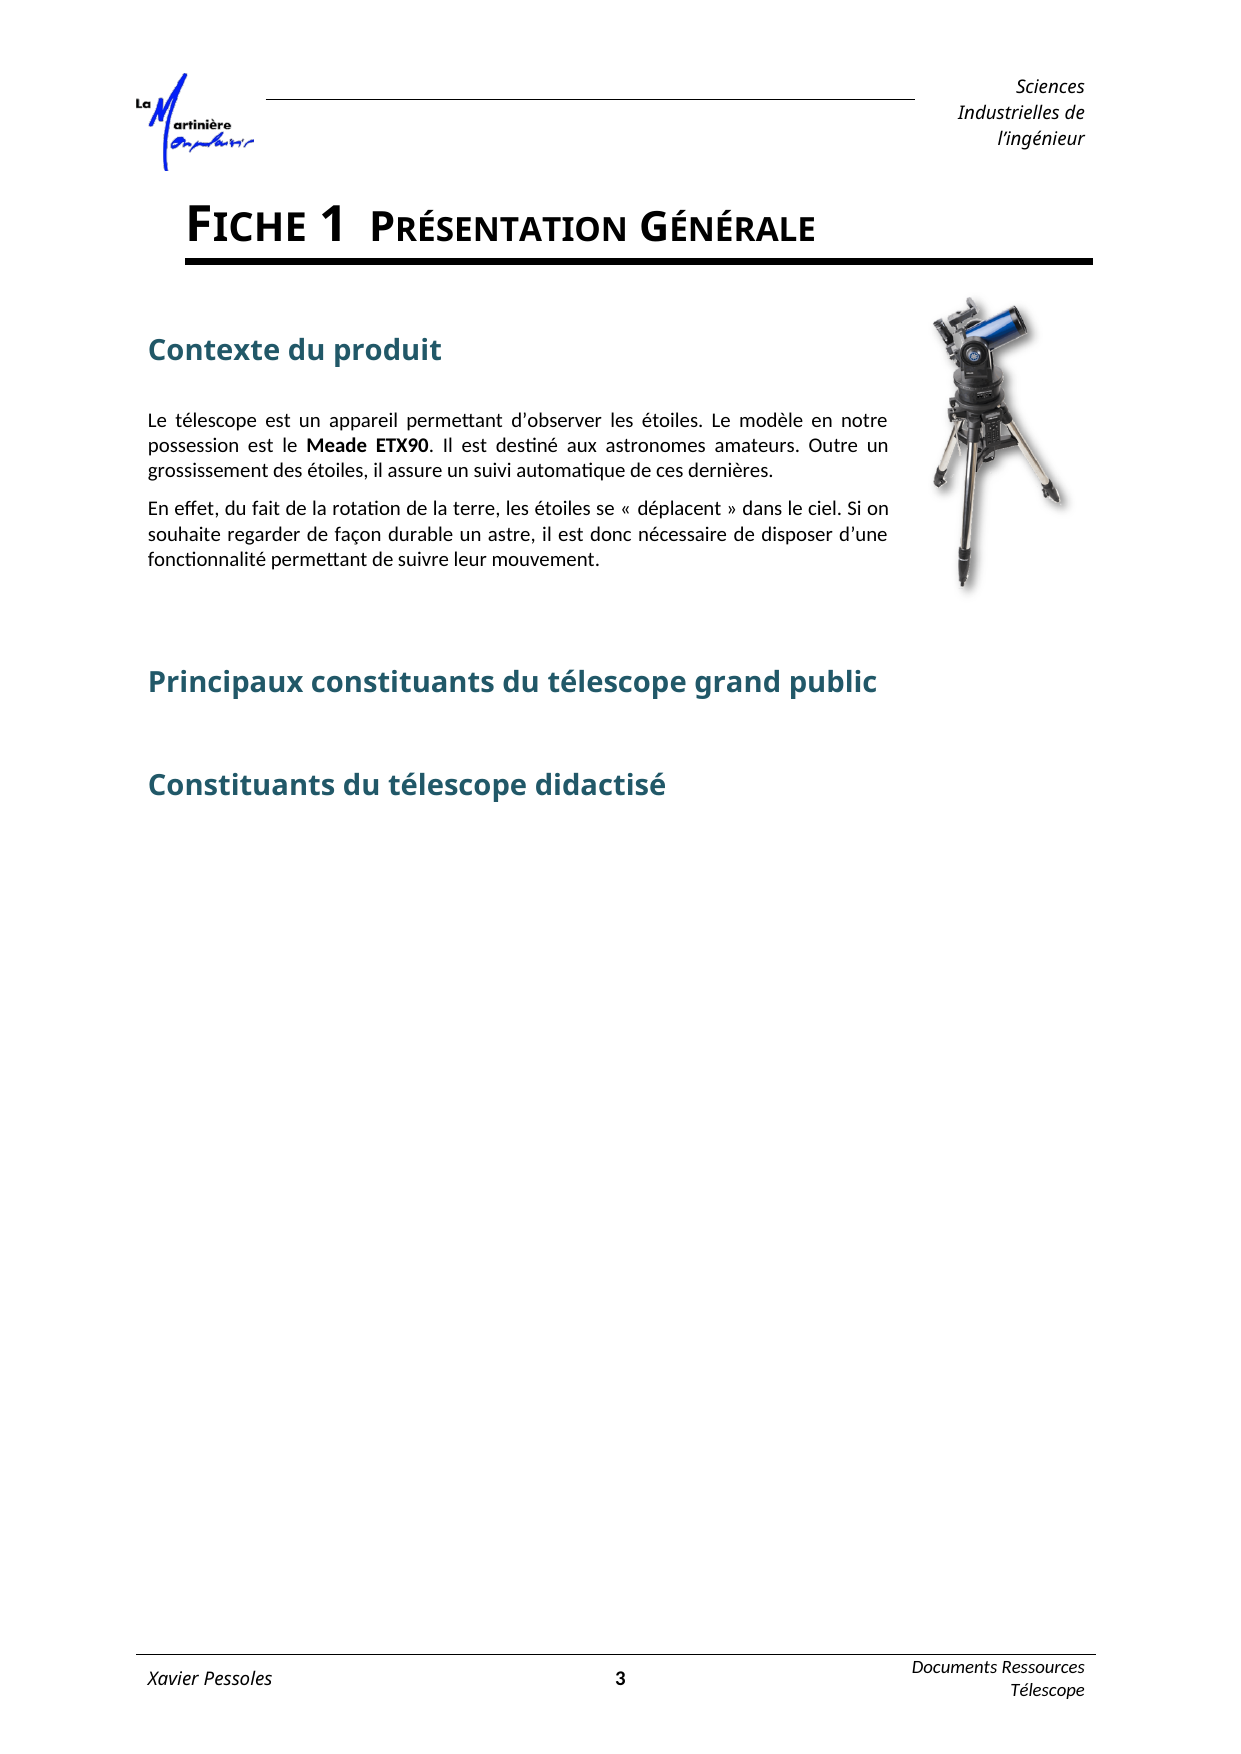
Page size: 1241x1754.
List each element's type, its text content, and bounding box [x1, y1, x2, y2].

table_header Contexte du produit Le télescope est un appareil permettant d’observer les étoiles. Le modèle en notre possession est le Meade ETX90. Il est destiné aux astronomes amateurs. Outre un grossissement des étoiles, il assure un suivi automatique de ces dernières. En effet, du fait de la rotation de la terre, les étoiles se « déplacent » dans le ciel. Si on souhaite regarder de façon durable un astre, il est donc nécessaire de disposer d’une fonctionnalité permettant de suivre leur mouvement. [136, 288, 901, 620]
subtitle Présentation Générale [185, 188, 1093, 258]
subtitle Constituants du télescope didactisé [148, 764, 1093, 804]
picture [136, 73, 254, 171]
table_header [901, 288, 1104, 620]
subtitle Principaux constituants du télescope grand public [148, 662, 1093, 701]
picture [923, 287, 1081, 608]
